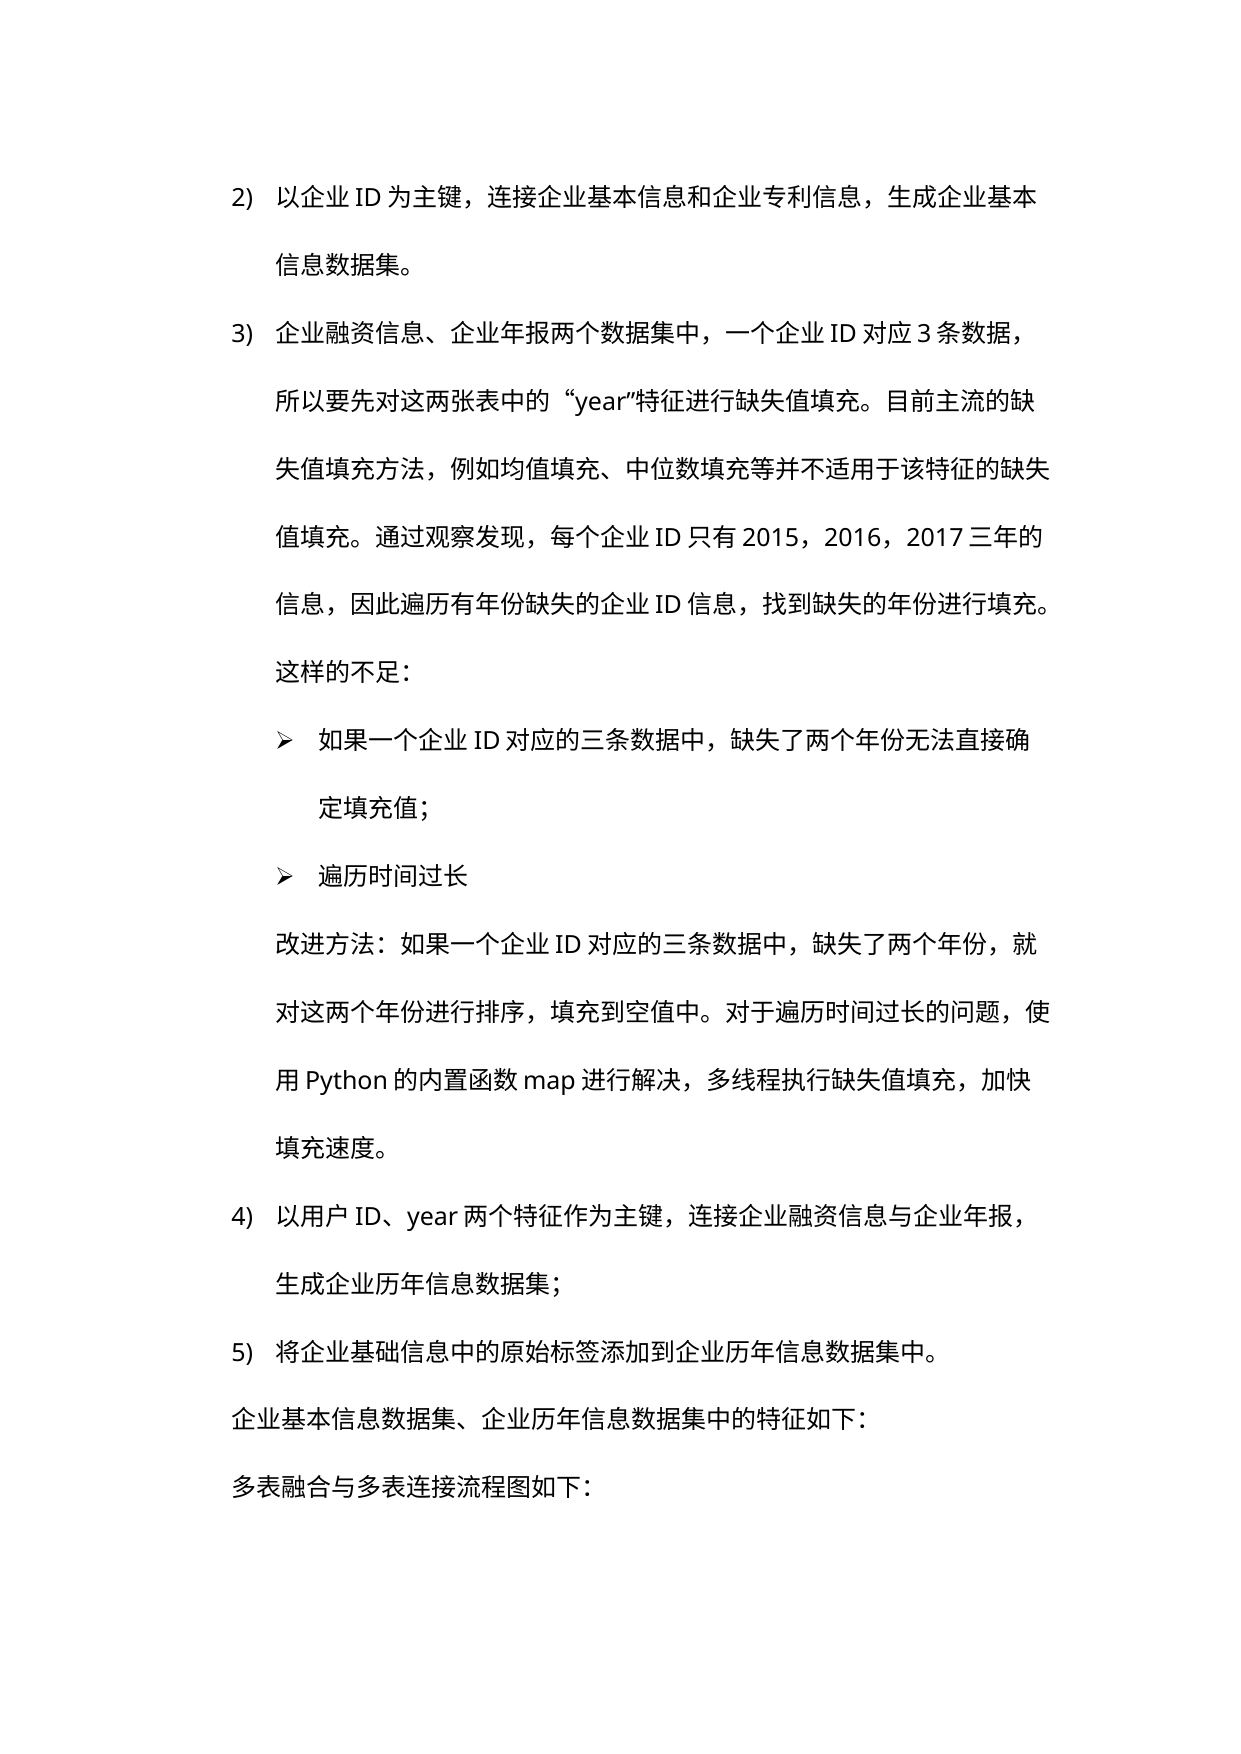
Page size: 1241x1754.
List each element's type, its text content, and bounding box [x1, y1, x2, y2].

text 多表融合与多表连接流程图如下： [231, 1452, 1053, 1520]
list 企业融资信息、企业年报两个数据集中，一个企业ID对应3条数据，所以要先对这两张表中的“year”特征进行缺失值填充。目前主流的缺失值填充方法，例如均值填充、中位数填充等并不适用于该特征的缺失值填充。通过观察发现，每个企业ID只有2015，2016，2017三年的信息，因此遍历有年份缺失的企业ID信息，找到缺失的年份进行填充。这样的不足： [231, 297, 1053, 705]
list 遍历时间过长 [275, 841, 1053, 909]
list 以企业ID为主键，连接企业基本信息和企业专利信息，生成企业基本信息数据集。 [231, 162, 1053, 297]
text 企业基本信息数据集、企业历年信息数据集中的特征如下： [231, 1384, 1053, 1452]
list 改进方法：如果一个企业ID对应的三条数据中，缺失了两个年份，就对这两个年份进行排序，填充到空值中。对于遍历时间过长的问题，使用Python的内置函数map进行解决，多线程执行缺失值填充，加快填充速度。 [275, 909, 1053, 1180]
list 如果一个企业ID对应的三条数据中，缺失了两个年份无法直接确定填充值； [275, 705, 1053, 841]
list 将企业基础信息中的原始标签添加到企业历年信息数据集中。 [231, 1316, 1053, 1384]
list 以用户ID、year两个特征作为主键，连接企业融资信息与企业年报，生成企业历年信息数据集； [231, 1180, 1053, 1316]
